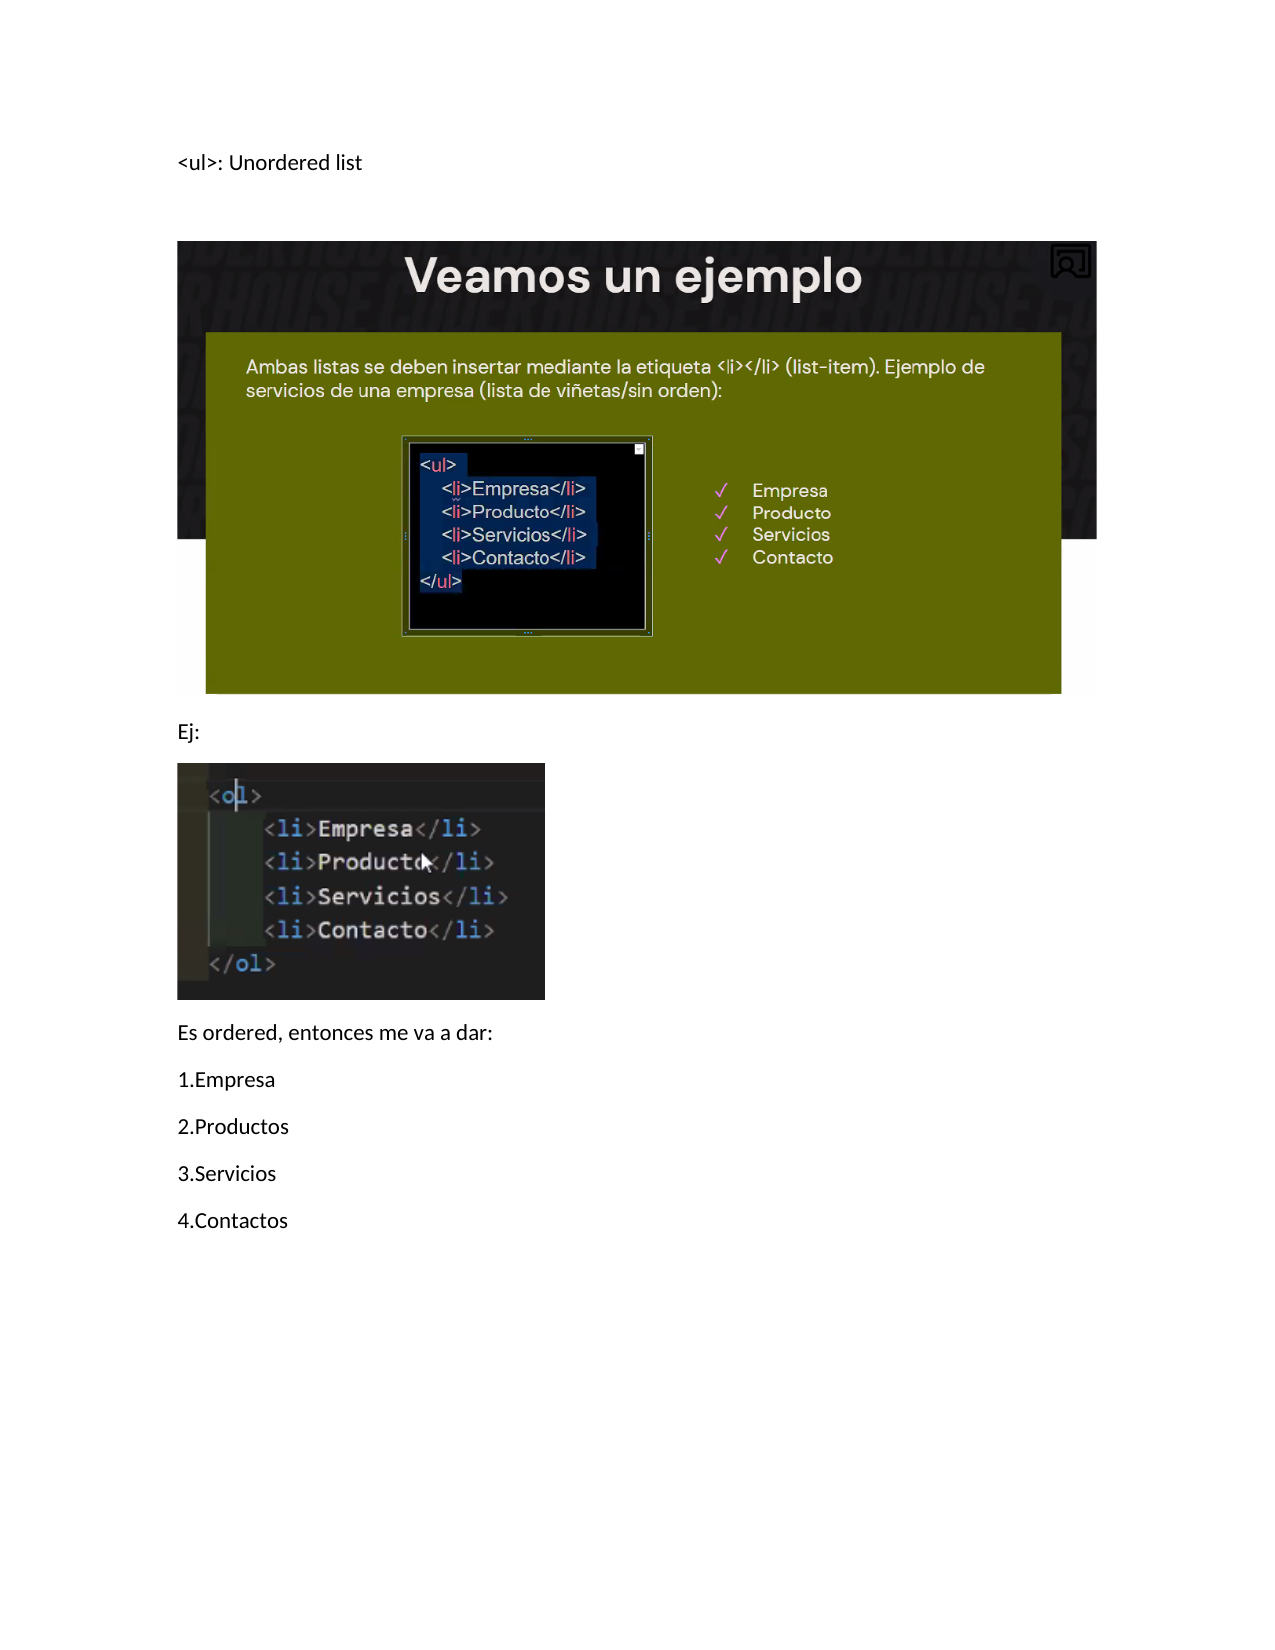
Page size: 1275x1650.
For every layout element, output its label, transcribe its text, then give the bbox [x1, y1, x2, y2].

text 4.Contactos [177, 1206, 1098, 1234]
text <ul>: Unordered list [177, 148, 1098, 176]
text Ej: [177, 717, 1098, 745]
picture [177, 763, 545, 1000]
text 2.Productos [177, 1112, 1098, 1140]
picture [177, 241, 1097, 698]
text 3.Servicios [177, 1159, 1098, 1187]
text 1.Empresa [177, 1065, 1098, 1093]
text Es ordered, entonces me va a dar: [177, 1018, 1098, 1047]
